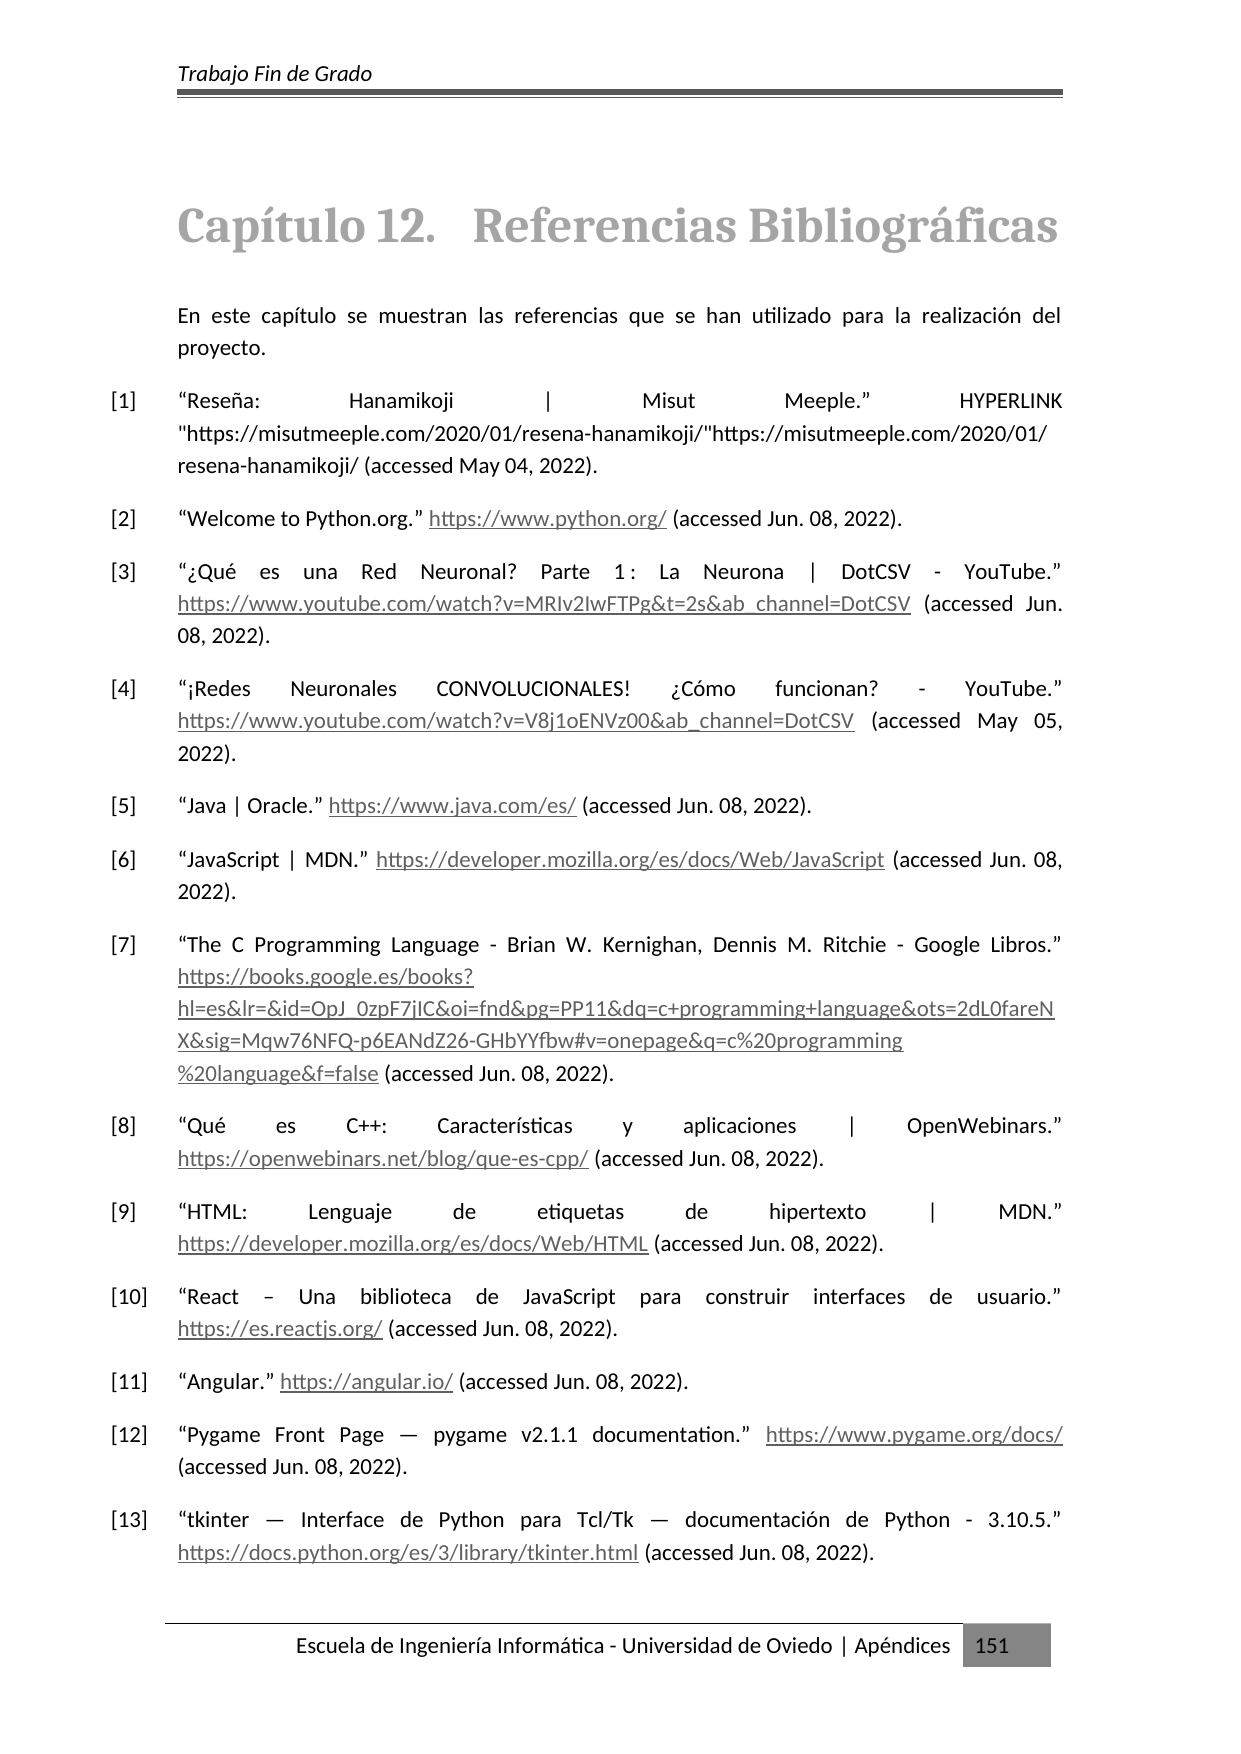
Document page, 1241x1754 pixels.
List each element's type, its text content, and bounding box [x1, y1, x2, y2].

subtitle Referencias Bibliográficas [177, 198, 1063, 255]
text En este capítulo se muestran las referencias que se han utilizado para la realización del proyecto. [177, 301, 1063, 361]
